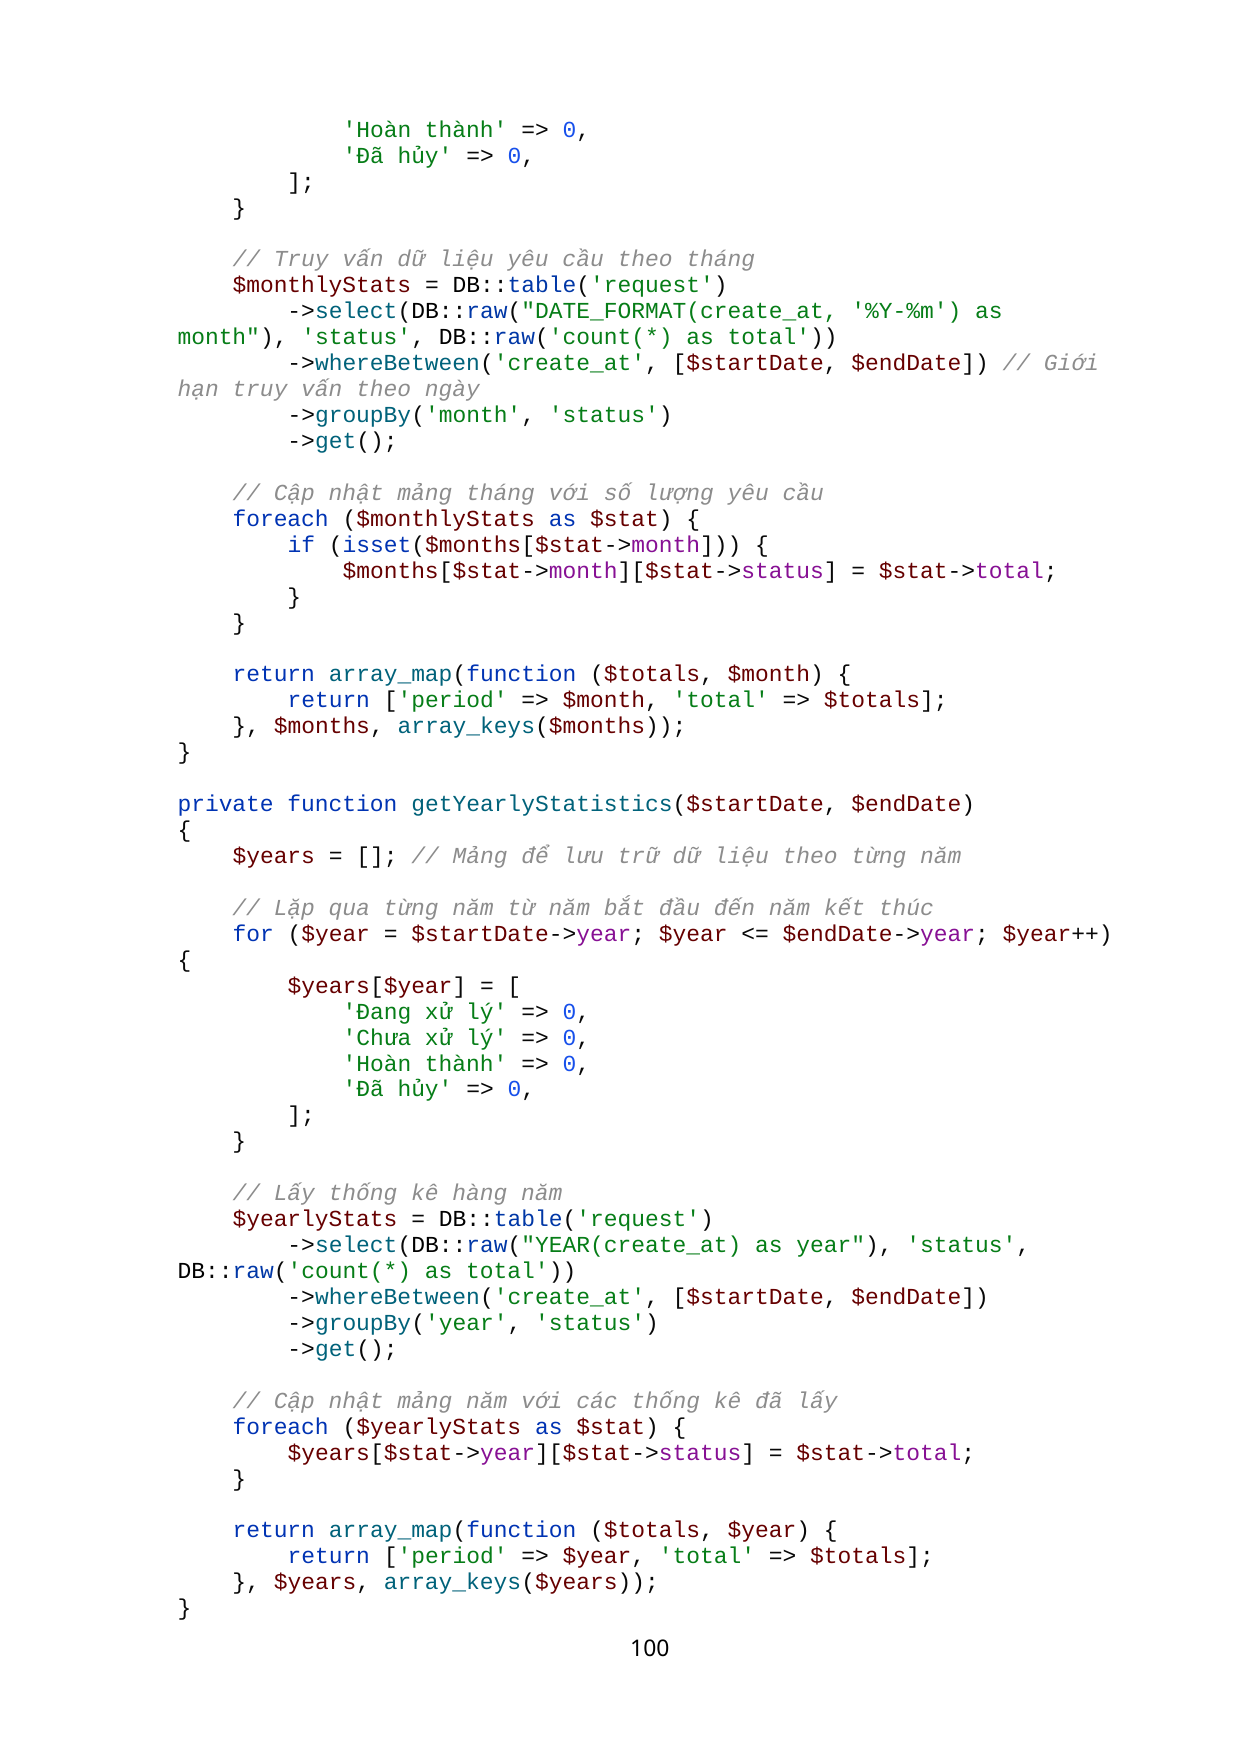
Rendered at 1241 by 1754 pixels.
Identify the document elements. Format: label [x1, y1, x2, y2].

text [177, 118, 1122, 1622]
